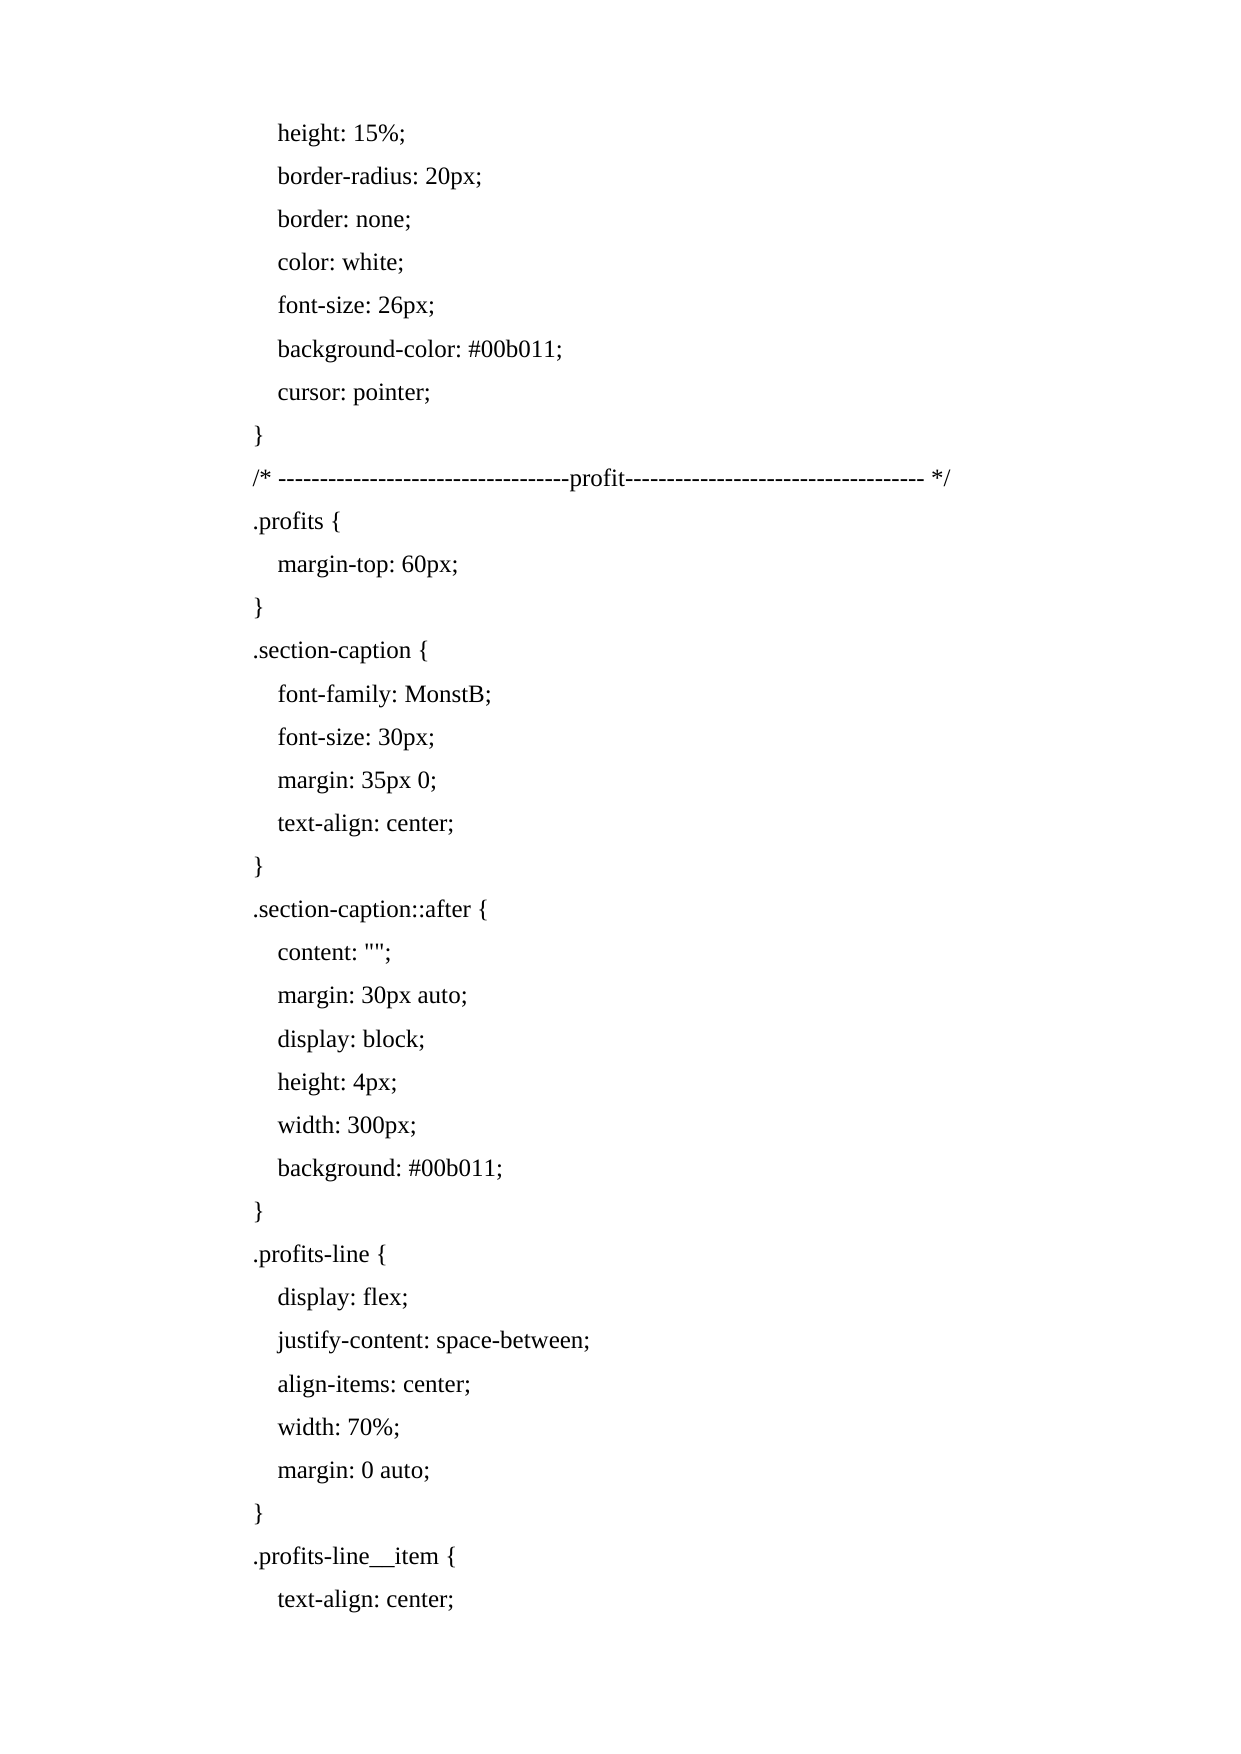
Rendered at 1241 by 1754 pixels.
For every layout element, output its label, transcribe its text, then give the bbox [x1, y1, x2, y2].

list font-size: 26px; [252, 291, 1152, 319]
list justify-content: space-between; [252, 1326, 1152, 1354]
list border: none; [252, 204, 1152, 233]
list display: flex; [252, 1282, 1152, 1311]
list margin: 35px 0; [252, 765, 1152, 794]
list background-color: #00b011; [252, 334, 1152, 362]
list font-size: 30px; [252, 722, 1152, 751]
list } [252, 1196, 1152, 1225]
list display: block; [252, 1024, 1152, 1052]
list margin-top: 60px; [252, 549, 1152, 578]
list border-radius: 20px; [252, 161, 1152, 190]
list .section-caption::after { [252, 894, 1152, 923]
list height: 4px; [252, 1067, 1152, 1096]
list .section-caption { [252, 636, 1152, 664]
list } [252, 420, 1152, 449]
list } [252, 851, 1152, 880]
list } [252, 1498, 1152, 1527]
list .profits { [252, 506, 1152, 535]
list height: 15%; [252, 118, 1152, 147]
list .profits-line { [252, 1239, 1152, 1268]
list font-family: MonstB; [252, 679, 1152, 707]
list width: 70%; [252, 1412, 1152, 1441]
list width: 300px; [252, 1110, 1152, 1139]
list /* -----------------------------------profit------------------------------------ */ [252, 463, 1152, 492]
list text-align: center; [252, 1584, 1152, 1613]
list text-align: center; [252, 808, 1152, 837]
list color: white; [252, 247, 1152, 276]
list } [252, 592, 1152, 621]
list background: #00b011; [252, 1153, 1152, 1182]
list margin: 0 auto; [252, 1455, 1152, 1484]
list margin: 30px auto; [252, 981, 1152, 1009]
list content: ""; [252, 937, 1152, 966]
list .profits-line__item { [252, 1541, 1152, 1570]
list align-items: center; [252, 1369, 1152, 1397]
list cursor: pointer; [252, 377, 1152, 406]
